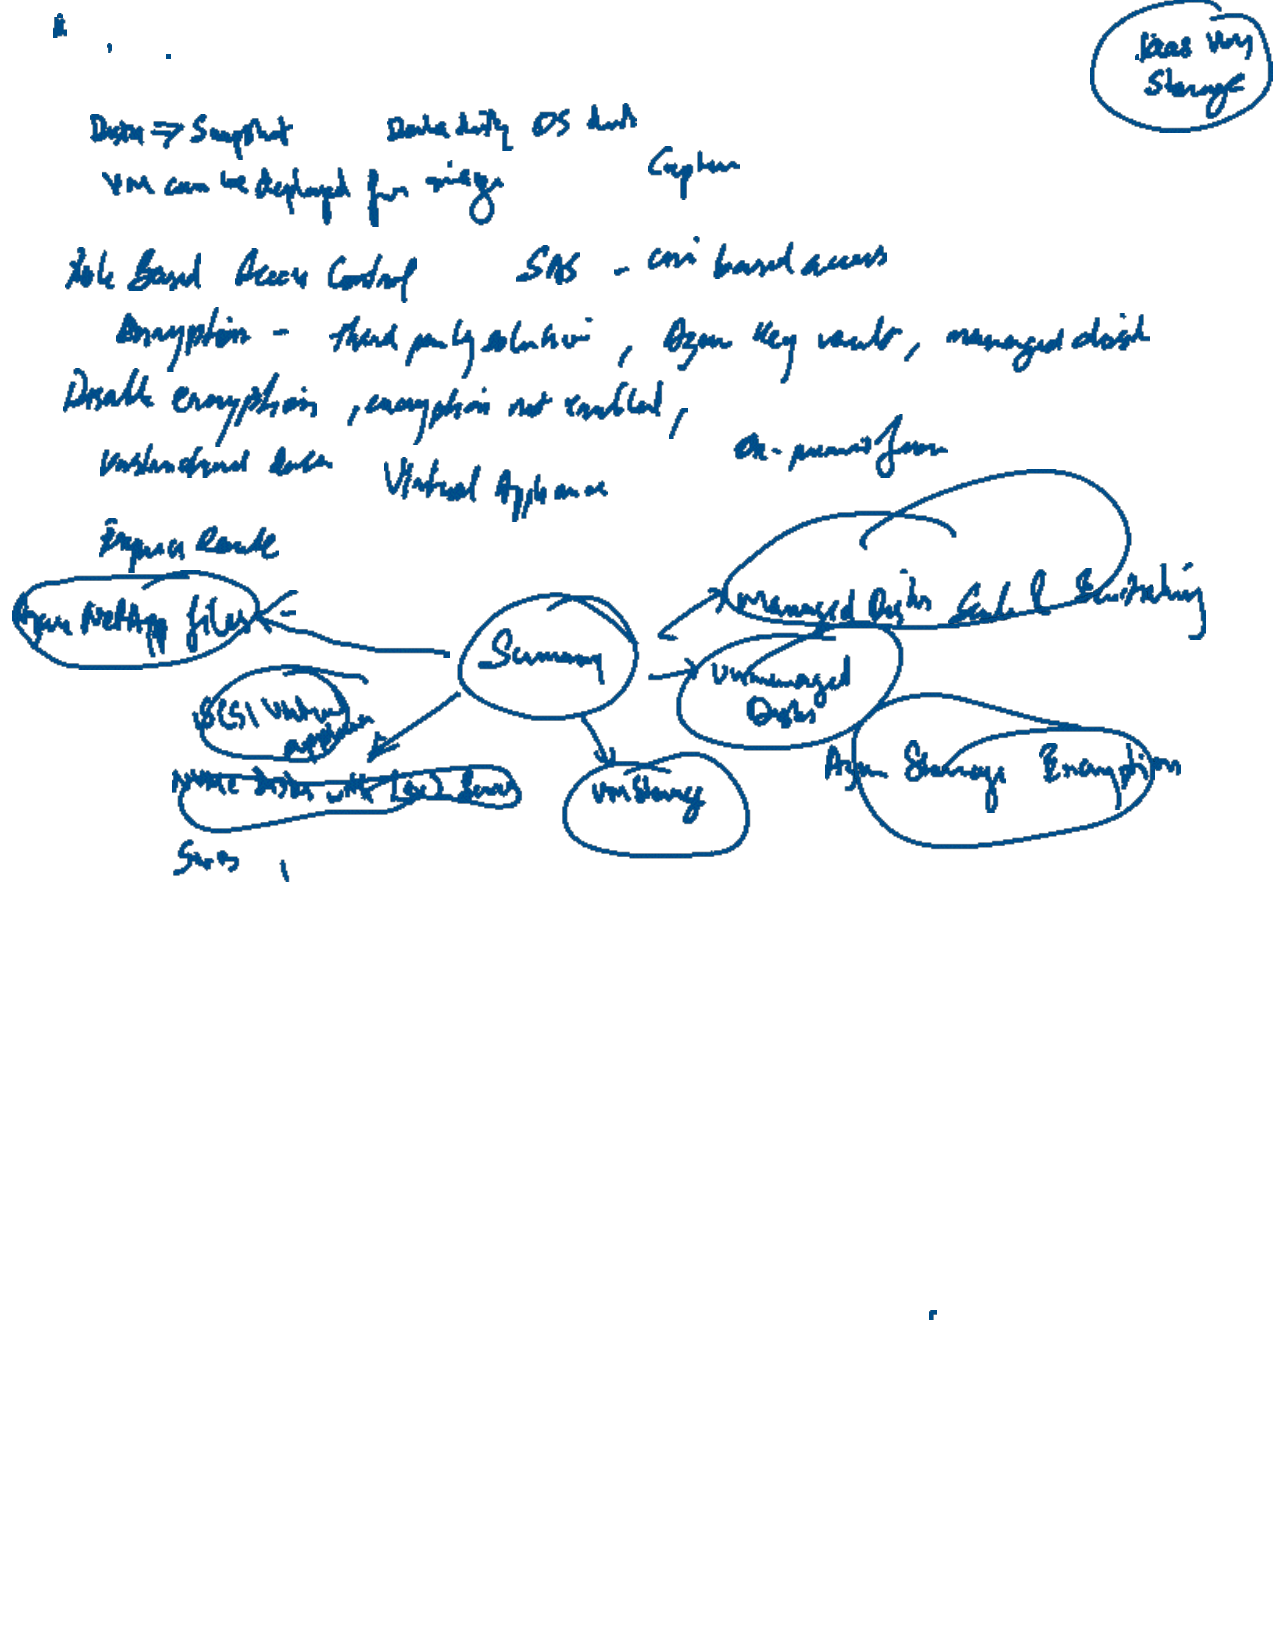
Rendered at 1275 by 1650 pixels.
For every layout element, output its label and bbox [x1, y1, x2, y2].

picture [648, 146, 740, 200]
picture [1090, 0, 1273, 133]
picture [516, 245, 580, 285]
picture [107, 43, 112, 53]
picture [614, 236, 887, 279]
picture [65, 247, 201, 291]
picture [235, 248, 417, 303]
picture [90, 114, 504, 227]
picture [929, 1310, 937, 1320]
picture [53, 13, 67, 38]
picture [387, 103, 637, 151]
picture [12, 307, 1206, 882]
